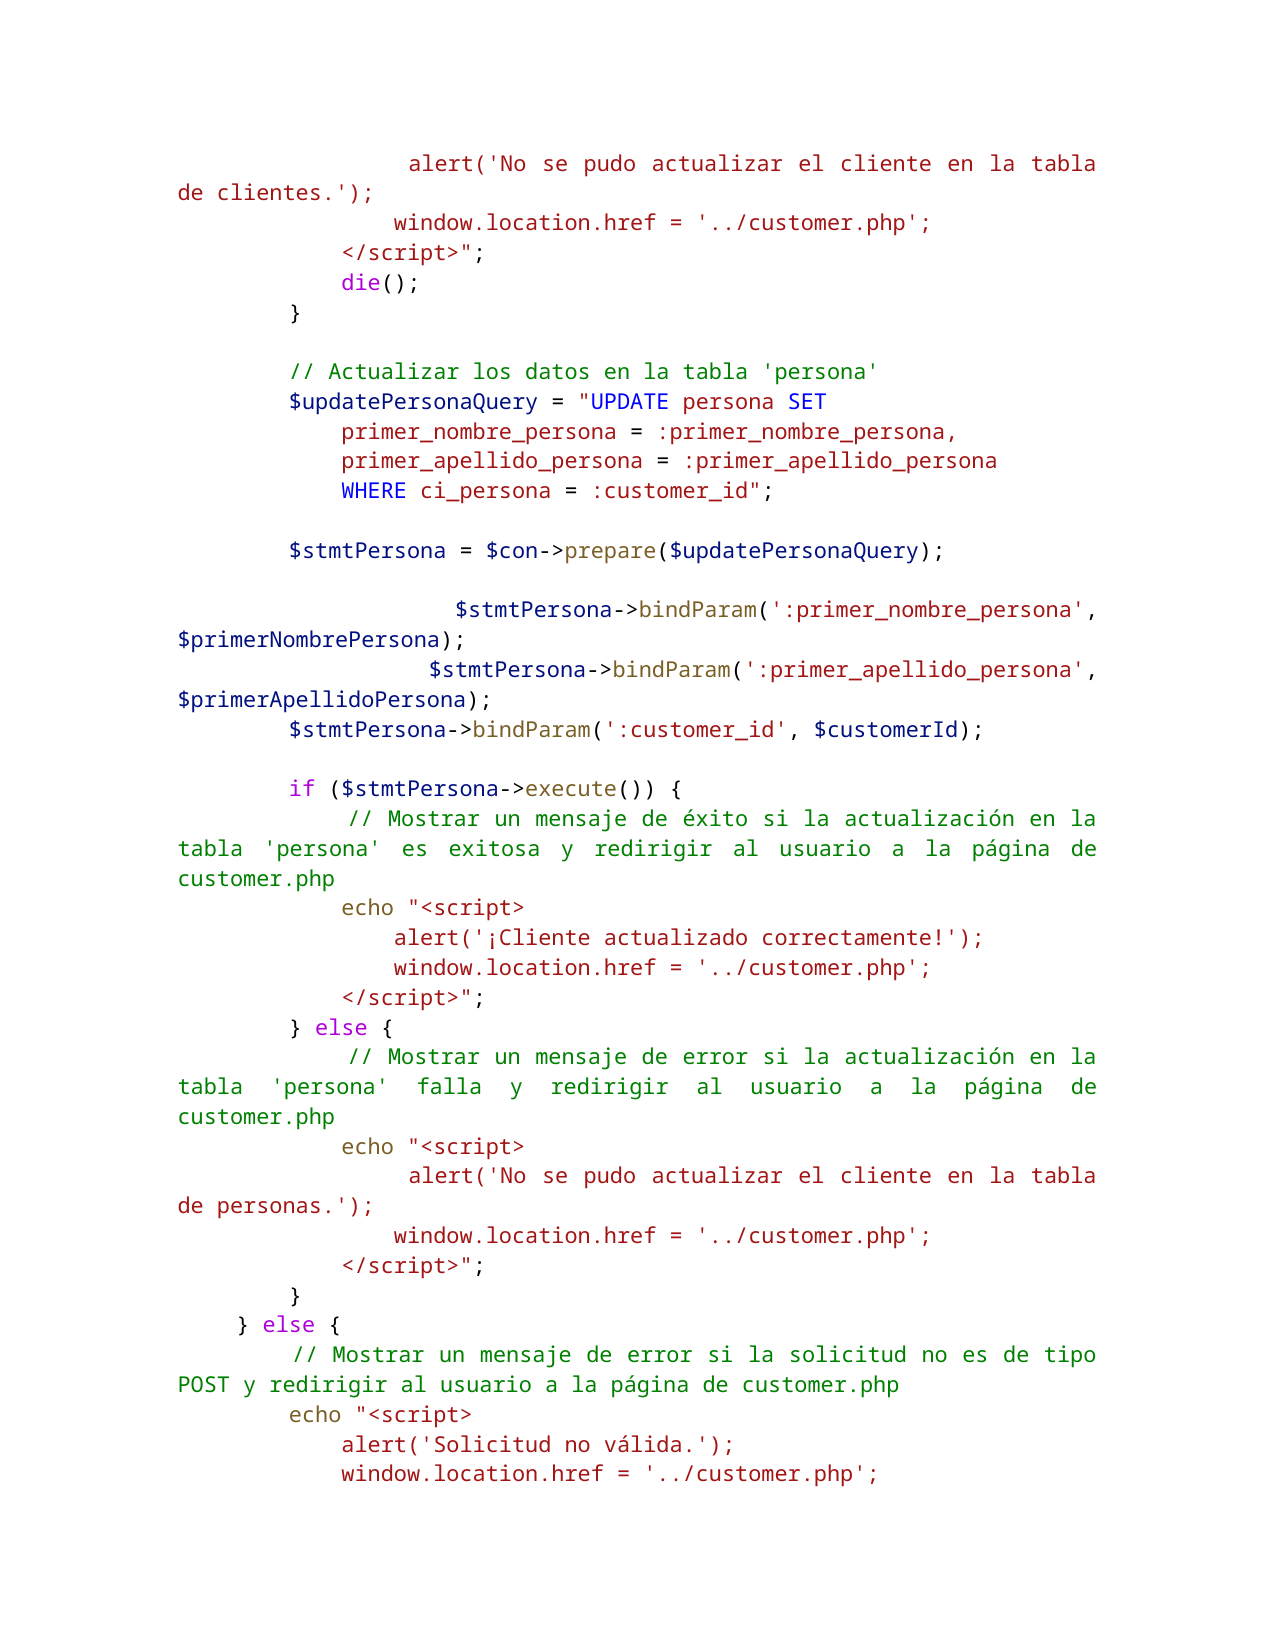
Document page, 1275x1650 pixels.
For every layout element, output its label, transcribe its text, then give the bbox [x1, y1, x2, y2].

text die(); [177, 267, 1098, 297]
text window.location.href = '../customer.php'; [177, 1458, 1098, 1488]
text $stmtPersona = $con->prepare($updatePersonaQuery); [177, 535, 1098, 565]
text // Mostrar un mensaje de error si la solicitud no es de tipo POST y redirigir al usuario a la página de customer.php [177, 1339, 1098, 1399]
text primer_nombre_persona = :primer_nombre_persona, [177, 416, 1098, 446]
text </script>"; [177, 237, 1098, 267]
text primer_apellido_persona = :primer_apellido_persona [177, 446, 1098, 475]
text } else { [177, 1309, 1098, 1339]
text // Mostrar un mensaje de éxito si la actualización en la tabla 'persona' es exitosa y redirigir al usuario a la página de customer.php [177, 803, 1098, 892]
text $stmtPersona->bindParam(':customer_id', $customerId); [177, 714, 1098, 743]
text $stmtPersona->bindParam(':primer_nombre_persona', $primerNombrePersona); [177, 594, 1098, 654]
text alert('Solicitud no válida.'); [177, 1429, 1098, 1458]
text window.location.href = '../customer.php'; [177, 207, 1098, 237]
text </script>"; [177, 1250, 1098, 1280]
text </script>"; [177, 982, 1098, 1012]
text echo "<script> [177, 1399, 1098, 1429]
text WHERE ci_persona = :customer_id"; [177, 475, 1098, 505]
text } [177, 297, 1098, 326]
text window.location.href = '../customer.php'; [177, 952, 1098, 982]
text if ($stmtPersona->execute()) { [177, 773, 1098, 803]
text // Actualizar los datos en la tabla 'persona' [177, 356, 1098, 386]
text alert('No se pudo actualizar el cliente en la tabla de personas.'); [177, 1161, 1098, 1220]
text // Mostrar un mensaje de error si la actualización en la tabla 'persona' falla y redirigir al usuario a la página de customer.php [177, 1041, 1098, 1131]
text echo "<script> [177, 892, 1098, 922]
text } else { [177, 1012, 1098, 1041]
text alert('No se pudo actualizar el cliente en la tabla de clientes.'); [177, 148, 1098, 207]
text alert('¡Cliente actualizado correctamente!'); [177, 922, 1098, 952]
text } [177, 1280, 1098, 1309]
text window.location.href = '../customer.php'; [177, 1220, 1098, 1250]
text $stmtPersona->bindParam(':primer_apellido_persona', $primerApellidoPersona); [177, 654, 1098, 714]
text $updatePersonaQuery = "UPDATE persona SET [177, 386, 1098, 416]
text echo "<script> [177, 1131, 1098, 1161]
